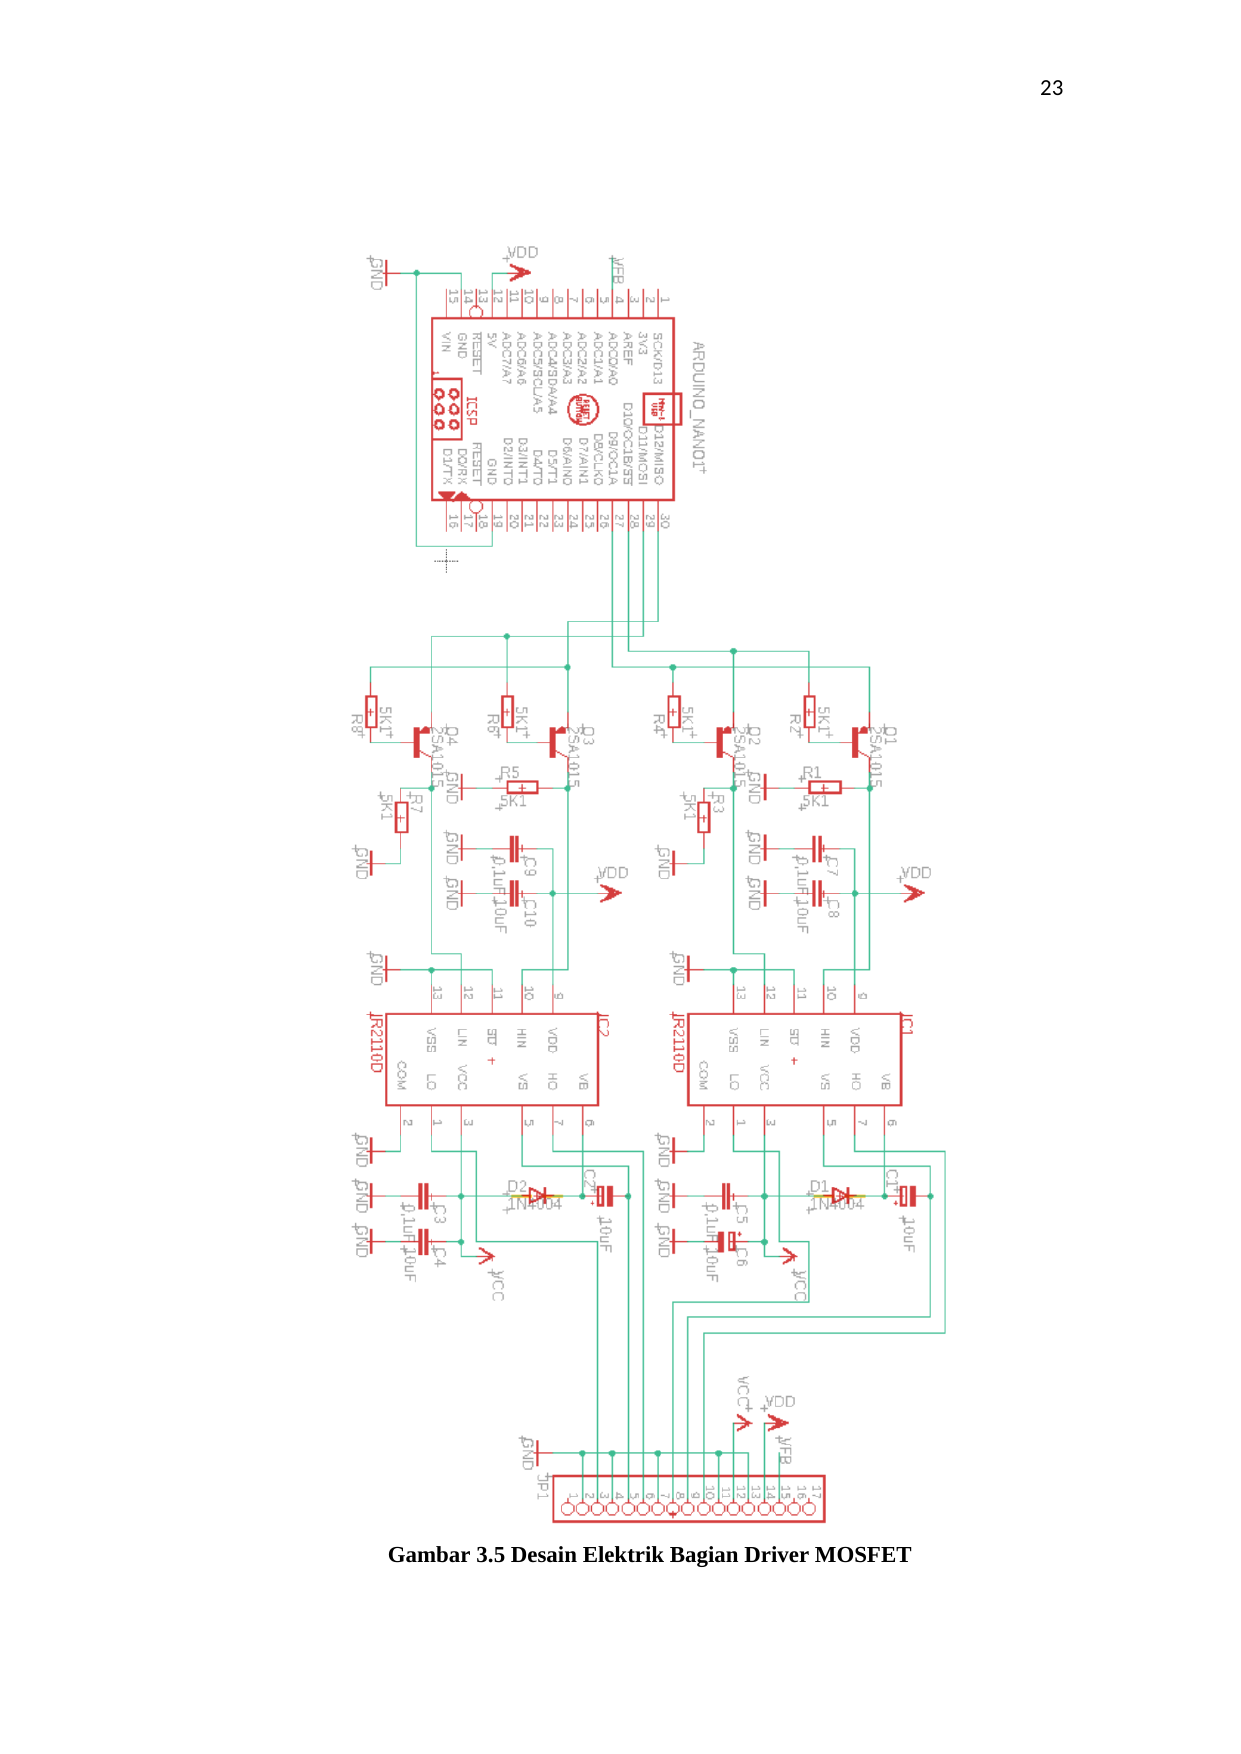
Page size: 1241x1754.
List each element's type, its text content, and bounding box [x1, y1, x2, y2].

text Gambar 3.5 Desain Elektrik Bagian Driver MOSFET [236, 1541, 1063, 1568]
picture [348, 239, 952, 1526]
